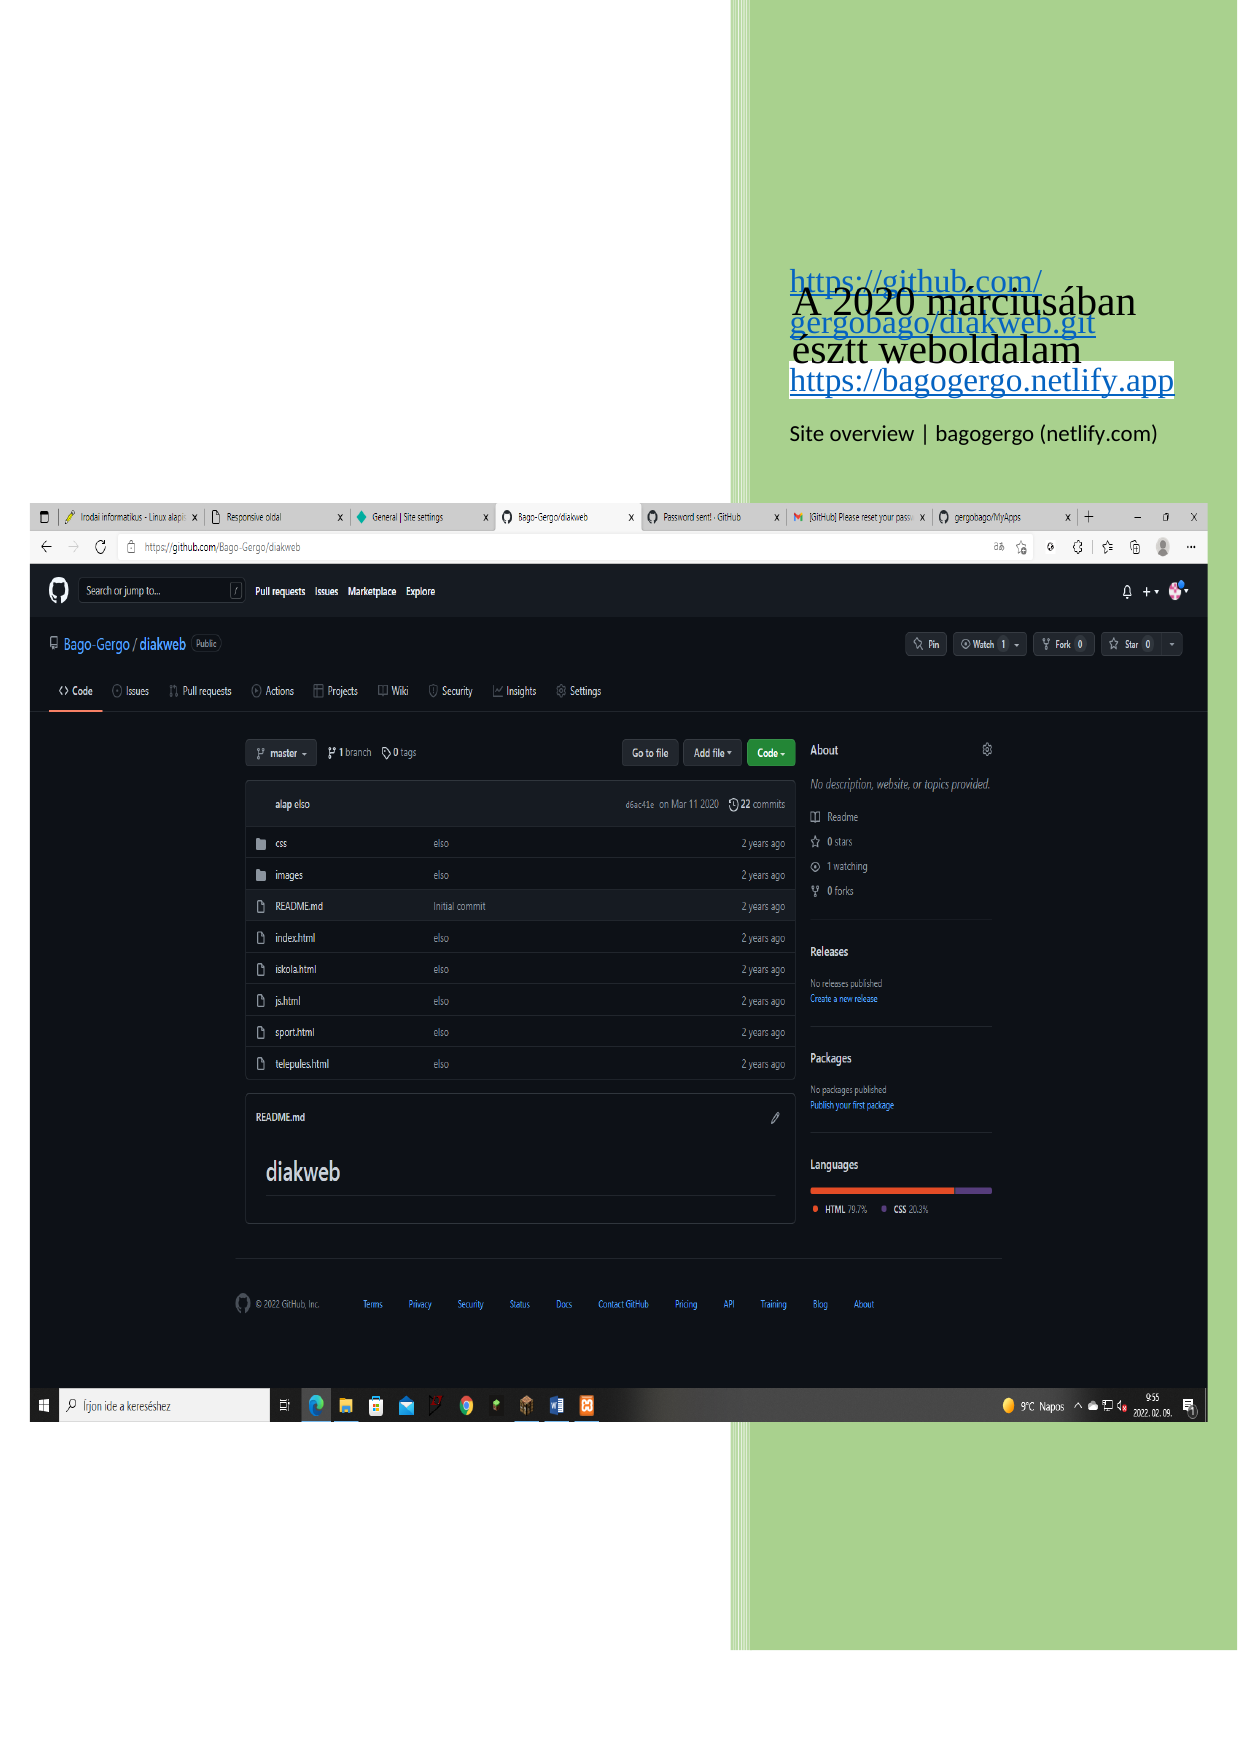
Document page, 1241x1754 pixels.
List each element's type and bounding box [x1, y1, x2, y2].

picture [29, 503, 1208, 1422]
